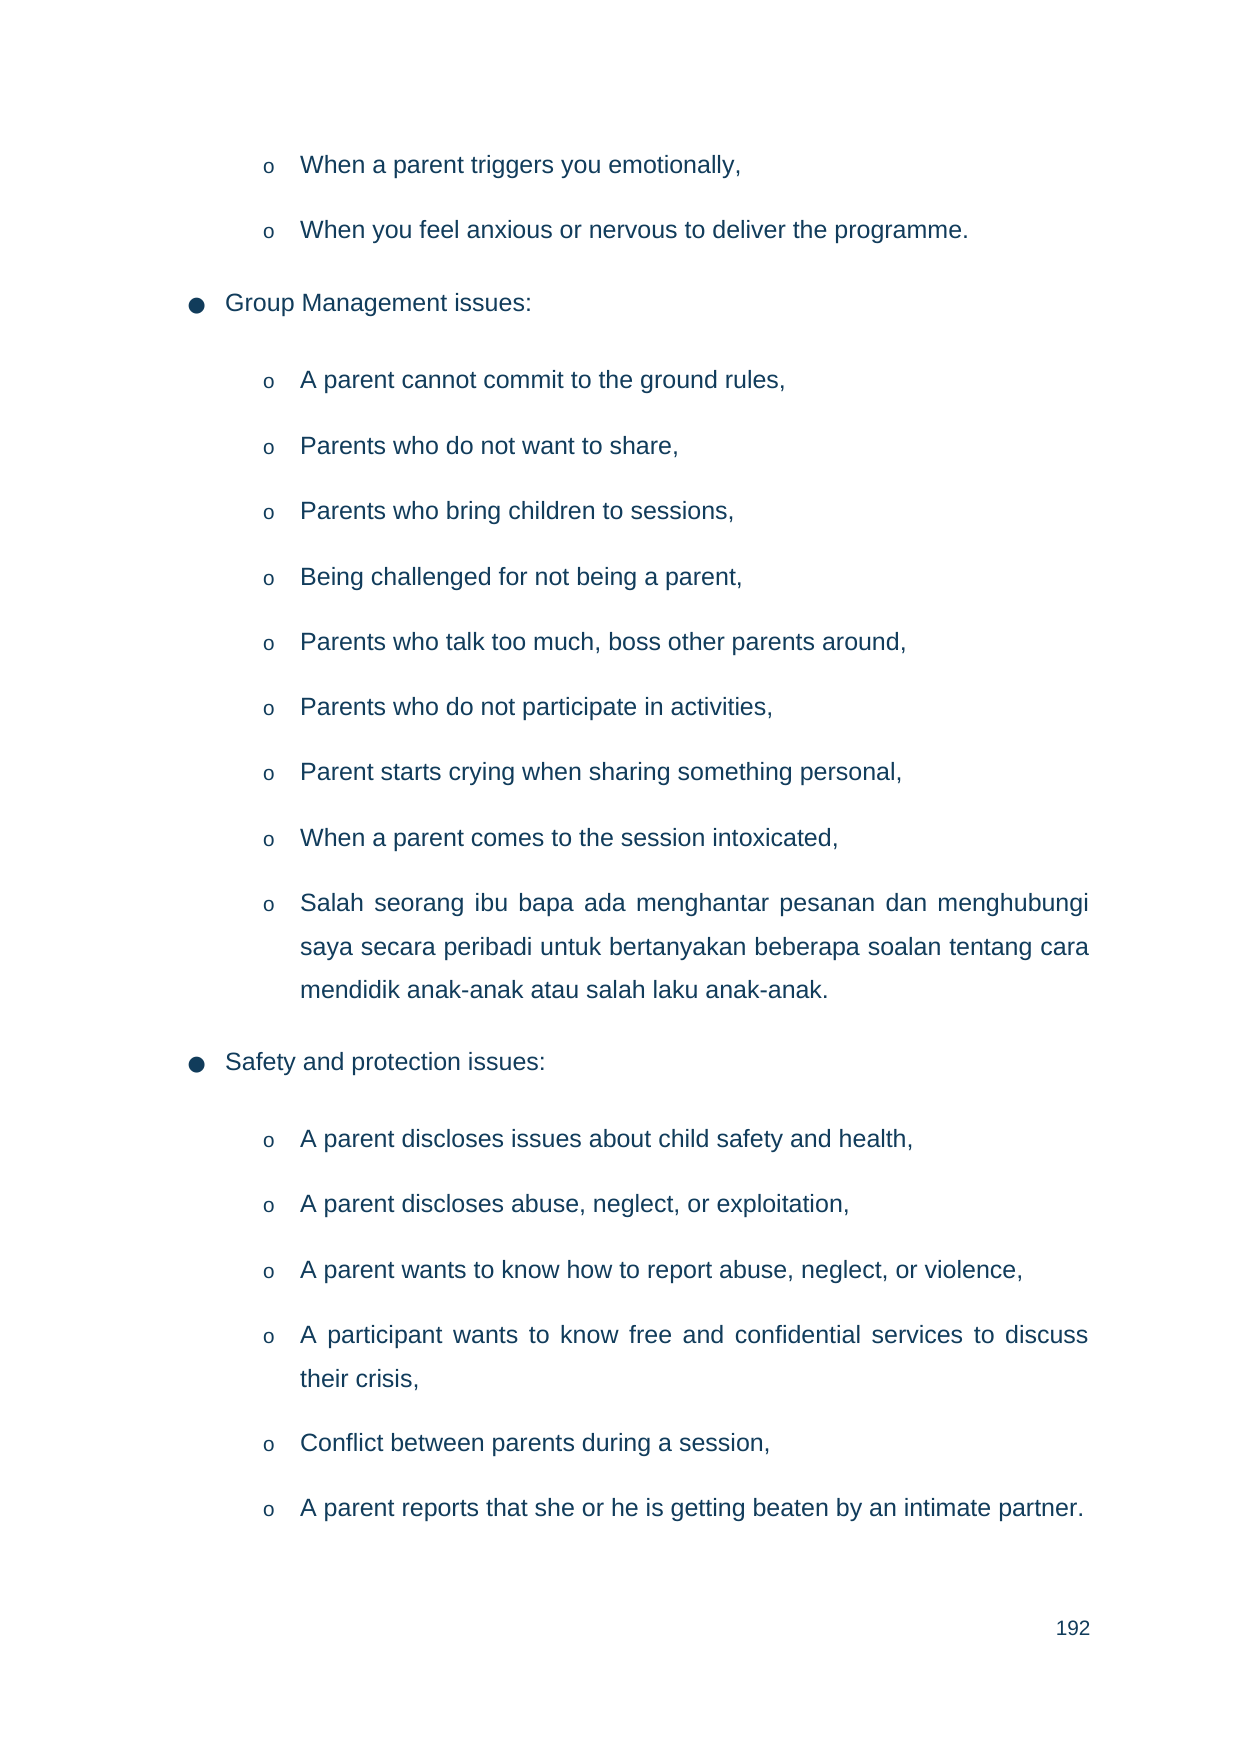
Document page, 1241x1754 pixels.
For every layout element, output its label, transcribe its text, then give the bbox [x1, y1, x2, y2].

list Being challenged for not being a parent, [262, 561, 1090, 591]
list Parents who bring children to sessions, [262, 496, 1090, 526]
list Parents who do not participate in activities, [262, 692, 1090, 722]
list Group Management issues: [187, 281, 1090, 323]
list Parent starts crying when sharing something personal, [262, 757, 1090, 787]
list Safety and protection issues: [187, 1039, 1090, 1082]
list A parent reports that she or he is getting beaten by an intimate partner. [262, 1493, 1090, 1523]
list A parent cannot commit to the ground rules, [262, 366, 1090, 395]
list A participant wants to know free and confidential services to discuss their crisis, [262, 1320, 1090, 1393]
list Parents who talk too much, boss other parents around, [262, 627, 1090, 656]
list Parents who do not want to share, [262, 431, 1090, 461]
list When a parent comes to the session intoxicated, [262, 823, 1090, 852]
list When a parent triggers you emotionally, [262, 150, 1090, 180]
list Salah seorang ibu bapa ada menghantar pesanan dan menghubungi saya secara peribadi untuk bertanyakan beberapa soalan tentang cara mendidik anak-anak atau salah laku anak-anak. [262, 888, 1090, 1004]
list When you feel anxious or nervous to deliver the programme. [262, 215, 1090, 245]
list A parent discloses abuse, neglect, or exploitation, [262, 1189, 1090, 1219]
list Conflict between parents during a session, [262, 1428, 1090, 1458]
list A parent wants to know how to report abuse, neglect, or violence, [262, 1255, 1090, 1284]
list A parent discloses issues about child safety and health, [262, 1124, 1090, 1154]
